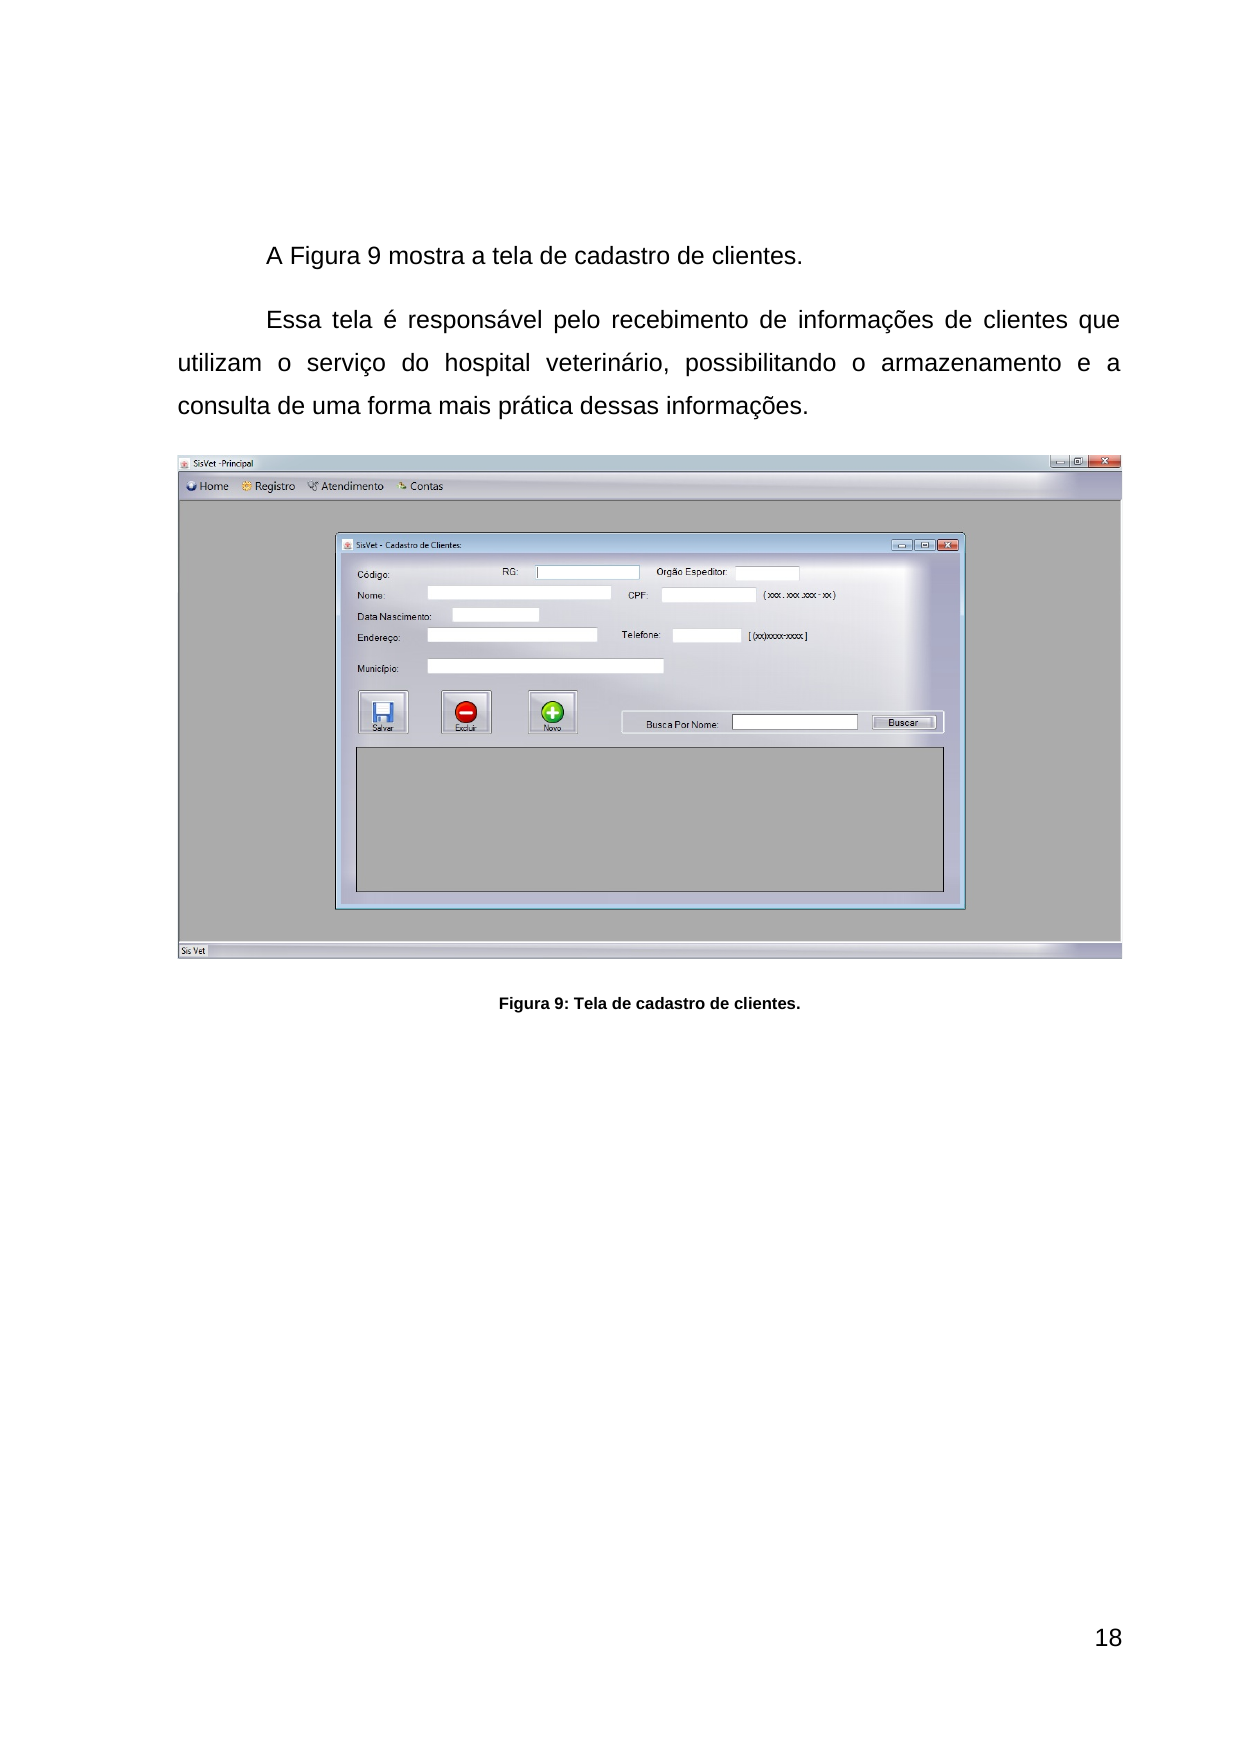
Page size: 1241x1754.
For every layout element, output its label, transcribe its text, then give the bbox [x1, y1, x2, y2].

text Essa tela é responsável pelo recebimento de informações de clientes que utilizam o serviço do hospital veterinário, possibilitando o armazenamento e a consulta de uma forma mais prática dessas informações. [177, 305, 1122, 420]
text Figura 9: Tela de cadastro de clientes. [177, 994, 1122, 1013]
text A Figura 8 mostra a tela de cadastro de clientes. [177, 241, 1122, 270]
picture [177, 455, 1123, 959]
